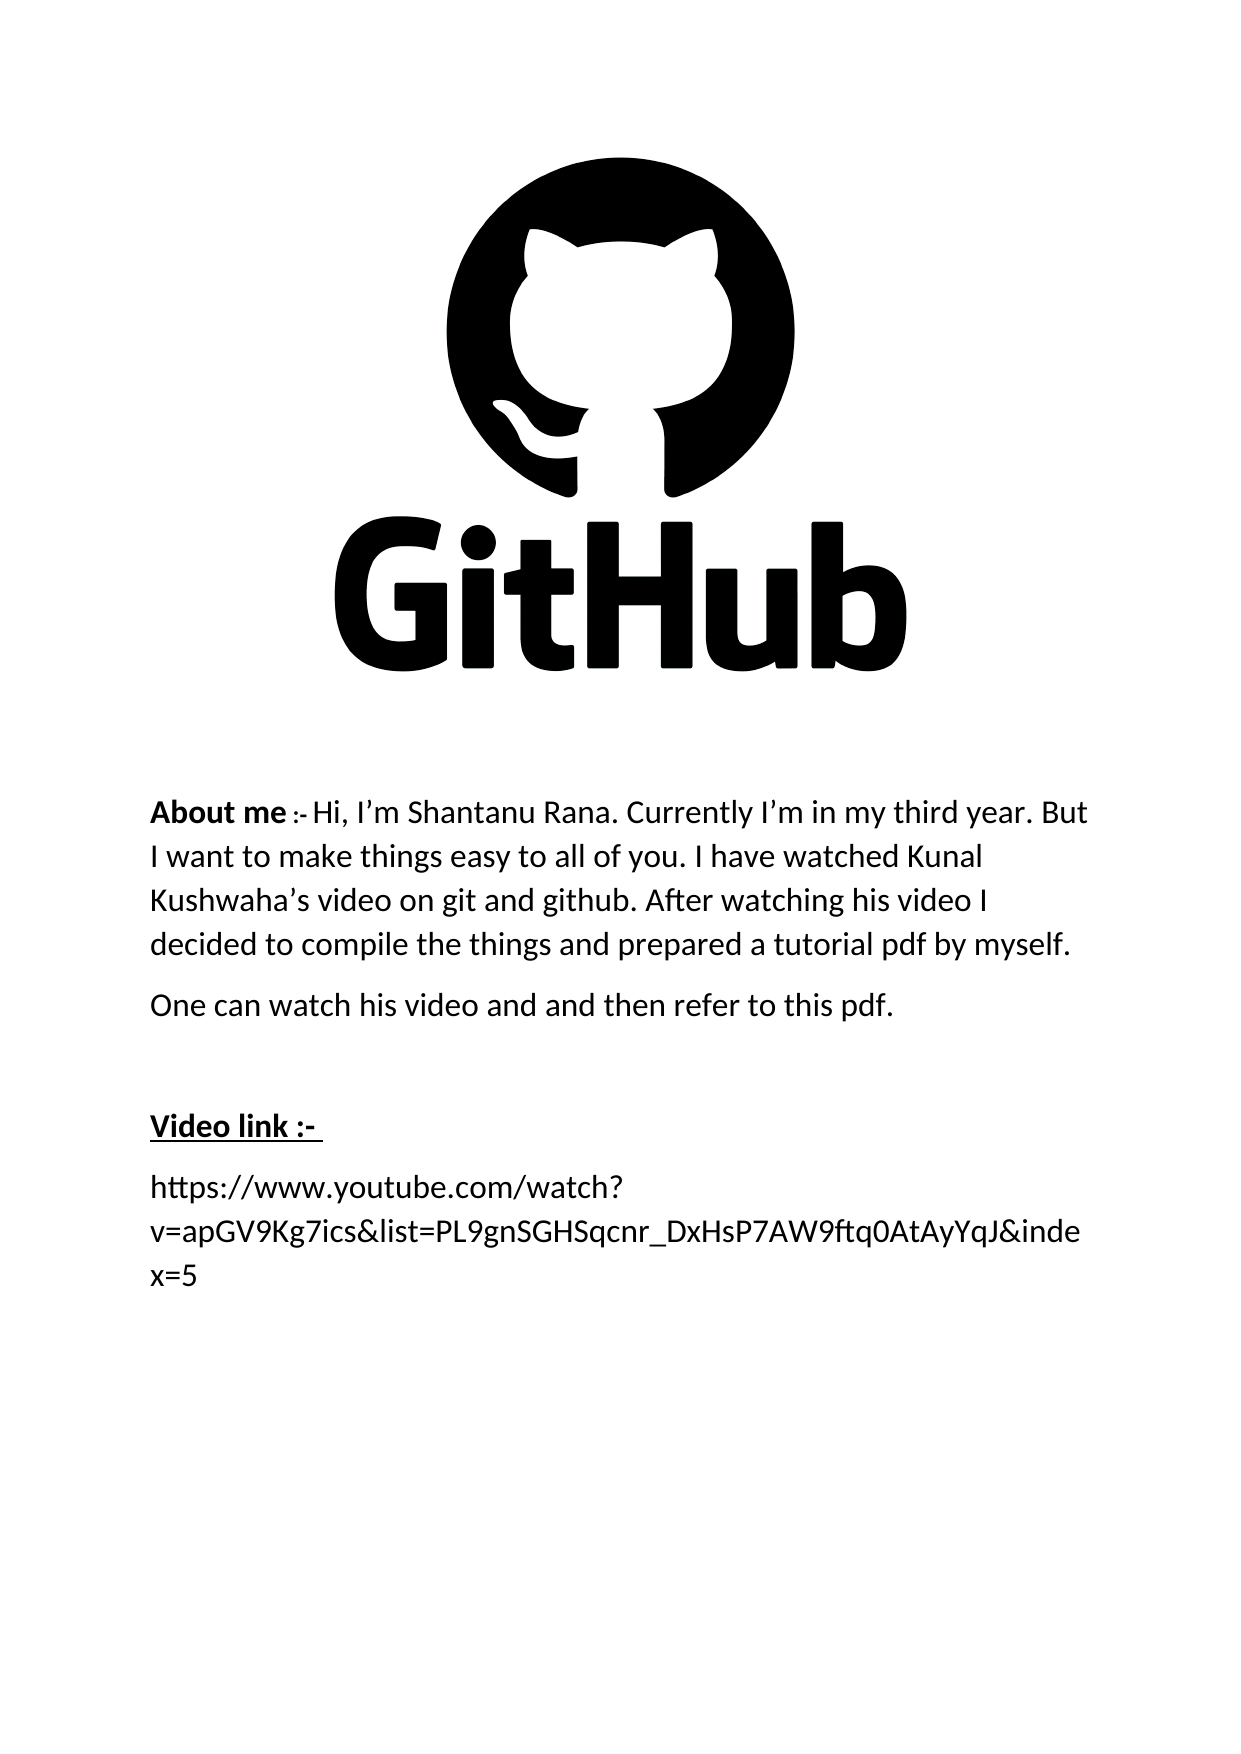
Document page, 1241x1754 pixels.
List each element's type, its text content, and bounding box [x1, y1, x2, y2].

text About me :- Hi, I’m Shantanu Rana. Currently I’m in my third year. But I want to make things easy to all of you. I have watched Kunal Kushwaha’s video on git and github. After watching his video I decided to compile the things and prepared a tutorial pdf by myself. [150, 791, 1090, 964]
text https://www.youtube.com/watch?v=apGV9Kg7ics&list=PL9gnSGHSqcnr_DxHsP7AW9ftq0AtAyYqJ&index=5 [150, 1166, 1090, 1294]
text Video link :- [150, 1105, 1090, 1146]
text One can watch his video and and then refer to this pdf. [150, 984, 1090, 1025]
picture [150, 150, 1091, 679]
